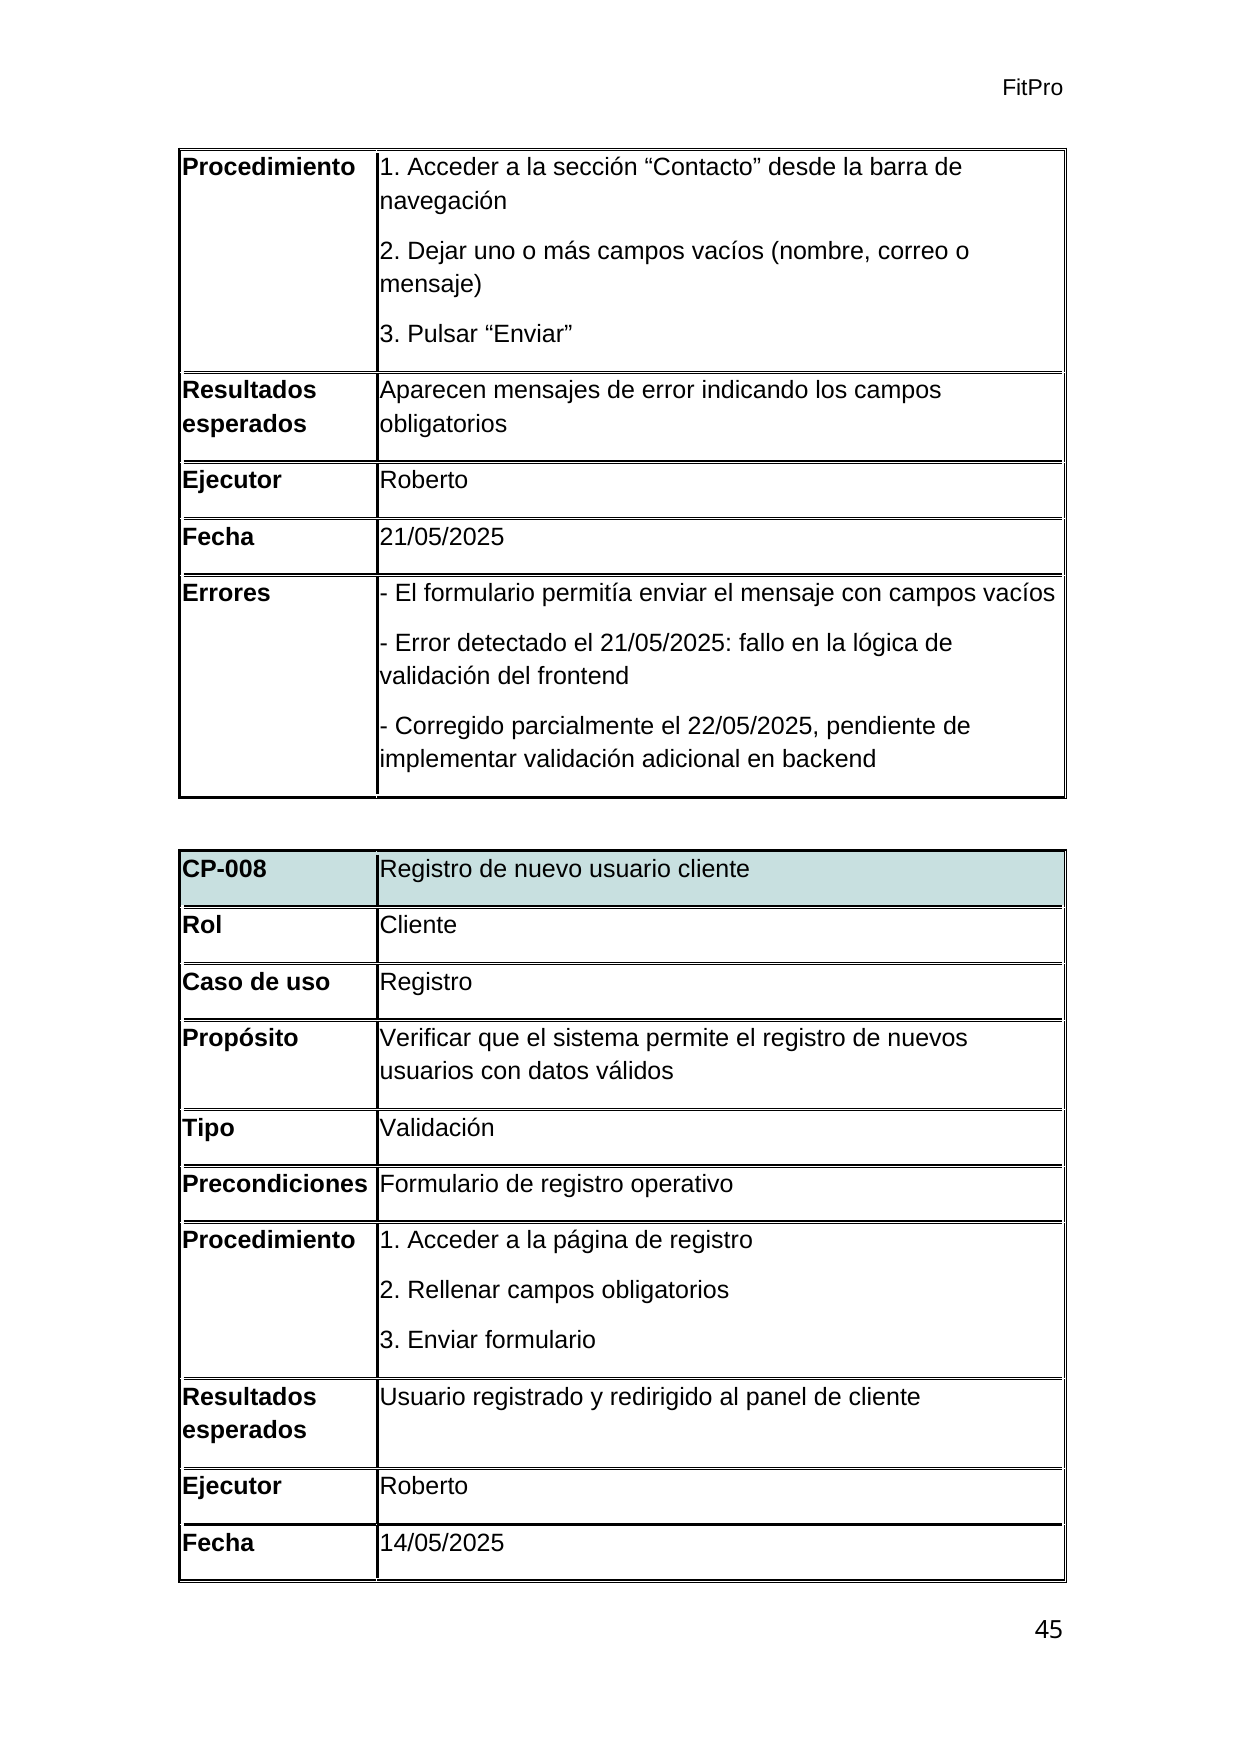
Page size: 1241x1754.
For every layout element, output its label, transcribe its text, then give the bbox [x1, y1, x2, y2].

table_cell Fecha [180, 517, 377, 573]
table_cell 21/05/2025 [377, 517, 1065, 573]
table_cell Rol [181, 905, 376, 962]
table_cell Precondiciones [181, 1164, 376, 1220]
table_header Registro de nuevo usuario cliente [377, 852, 1064, 905]
table_cell Usuario registrado y redirigido al panel de cliente [377, 1377, 1065, 1466]
table_cell 14/05/2025 [377, 1523, 1065, 1579]
table_cell - El formulario permitía enviar el mensaje con campos vacíos - Error detectado el 21/05/2025: fallo en la lógica de validación del frontend - Corregido parcialmente el 22/05/2025, pendiente de implementar validación adicional en backend [377, 573, 1064, 796]
table_cell 1. Acceder a la página de registro 2. Rellenar campos obligatorios 3. Enviar formulario [379, 1220, 1064, 1377]
table_cell Verificar que el sistema permite el registro de nuevos usuarios con datos válidos [379, 1018, 1064, 1108]
table_cell Cliente [379, 905, 1064, 962]
table_cell Fecha [180, 1523, 377, 1579]
table_cell Roberto [379, 1466, 1064, 1523]
table_cell Validación [377, 1108, 1065, 1164]
table_cell Registro [377, 962, 1065, 1018]
table_cell Aparecen mensajes de error indicando los campos obligatorios [377, 371, 1065, 460]
table_cell Caso de uso [180, 962, 377, 1018]
table_cell Errores [181, 573, 377, 796]
table_cell Propósito [181, 1018, 376, 1108]
table_cell Procedimiento [180, 149, 377, 371]
table_header CP-008 [181, 851, 377, 905]
table_cell Roberto [379, 460, 1064, 517]
table_cell 1. Acceder a la sección “Contacto” desde la barra de navegación 2. Dejar uno o más campos vacíos (nombre, correo o mensaje) 3. Pulsar “Enviar” [377, 151, 1064, 371]
table_cell Formulario de registro operativo [379, 1164, 1064, 1220]
table_cell Procedimiento [181, 1220, 376, 1377]
table_cell Tipo [180, 1108, 377, 1164]
table_cell Resultados esperados [180, 1377, 377, 1466]
table_cell Ejecutor [181, 1466, 376, 1523]
table_cell Resultados esperados [180, 371, 377, 460]
table_cell Ejecutor [181, 460, 376, 517]
